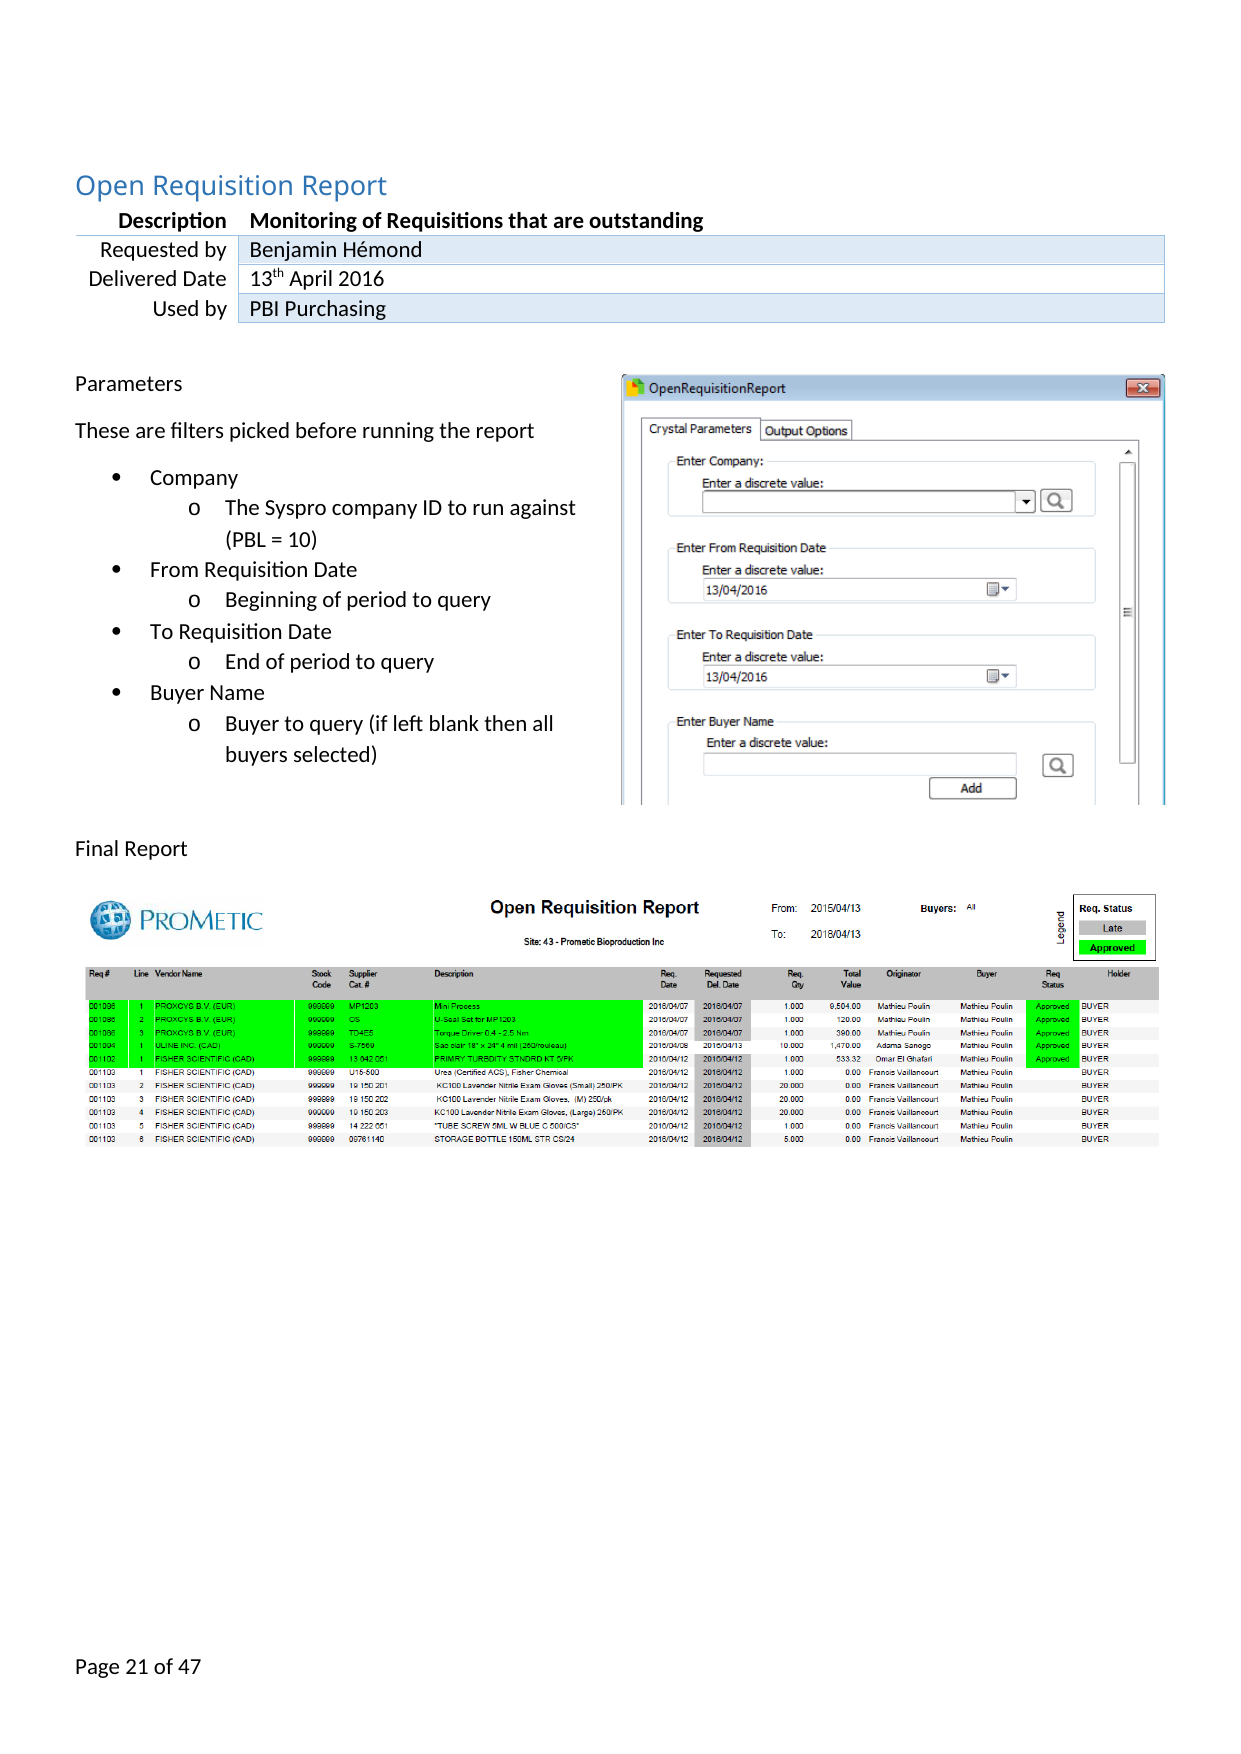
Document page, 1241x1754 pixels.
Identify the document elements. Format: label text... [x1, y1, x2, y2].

table_cell Used by [76, 293, 238, 322]
list End of period to query [187, 647, 621, 676]
list Buyer to query (if left blank then all buyers selected) [187, 709, 621, 768]
picture [75, 880, 1166, 1147]
table_cell PBI Purchasing [239, 294, 1164, 322]
table_header Description [76, 206, 238, 234]
list The Syspro company ID to run against (PBL = 10) [187, 493, 621, 553]
table_header Monitoring of Requisitions that are outstanding [238, 206, 1165, 234]
text These are filters picked before running the report [75, 416, 621, 444]
list From Requisition Date [112, 555, 621, 583]
table_cell Delivered Date [76, 264, 238, 293]
list Buyer Name [112, 678, 621, 706]
text Final Report [75, 834, 1165, 862]
picture [621, 374, 1166, 805]
list Company [112, 463, 621, 491]
list Beginning of period to query [187, 585, 621, 614]
text Parameters [75, 369, 1165, 398]
table_cell Benjamin Hémond [239, 236, 1164, 263]
subtitle Open Requisition Report [75, 167, 1165, 203]
table_cell Requested by [76, 236, 238, 263]
table_cell 13th April 2016 [239, 265, 1164, 293]
list To Requisition Date [112, 617, 621, 645]
